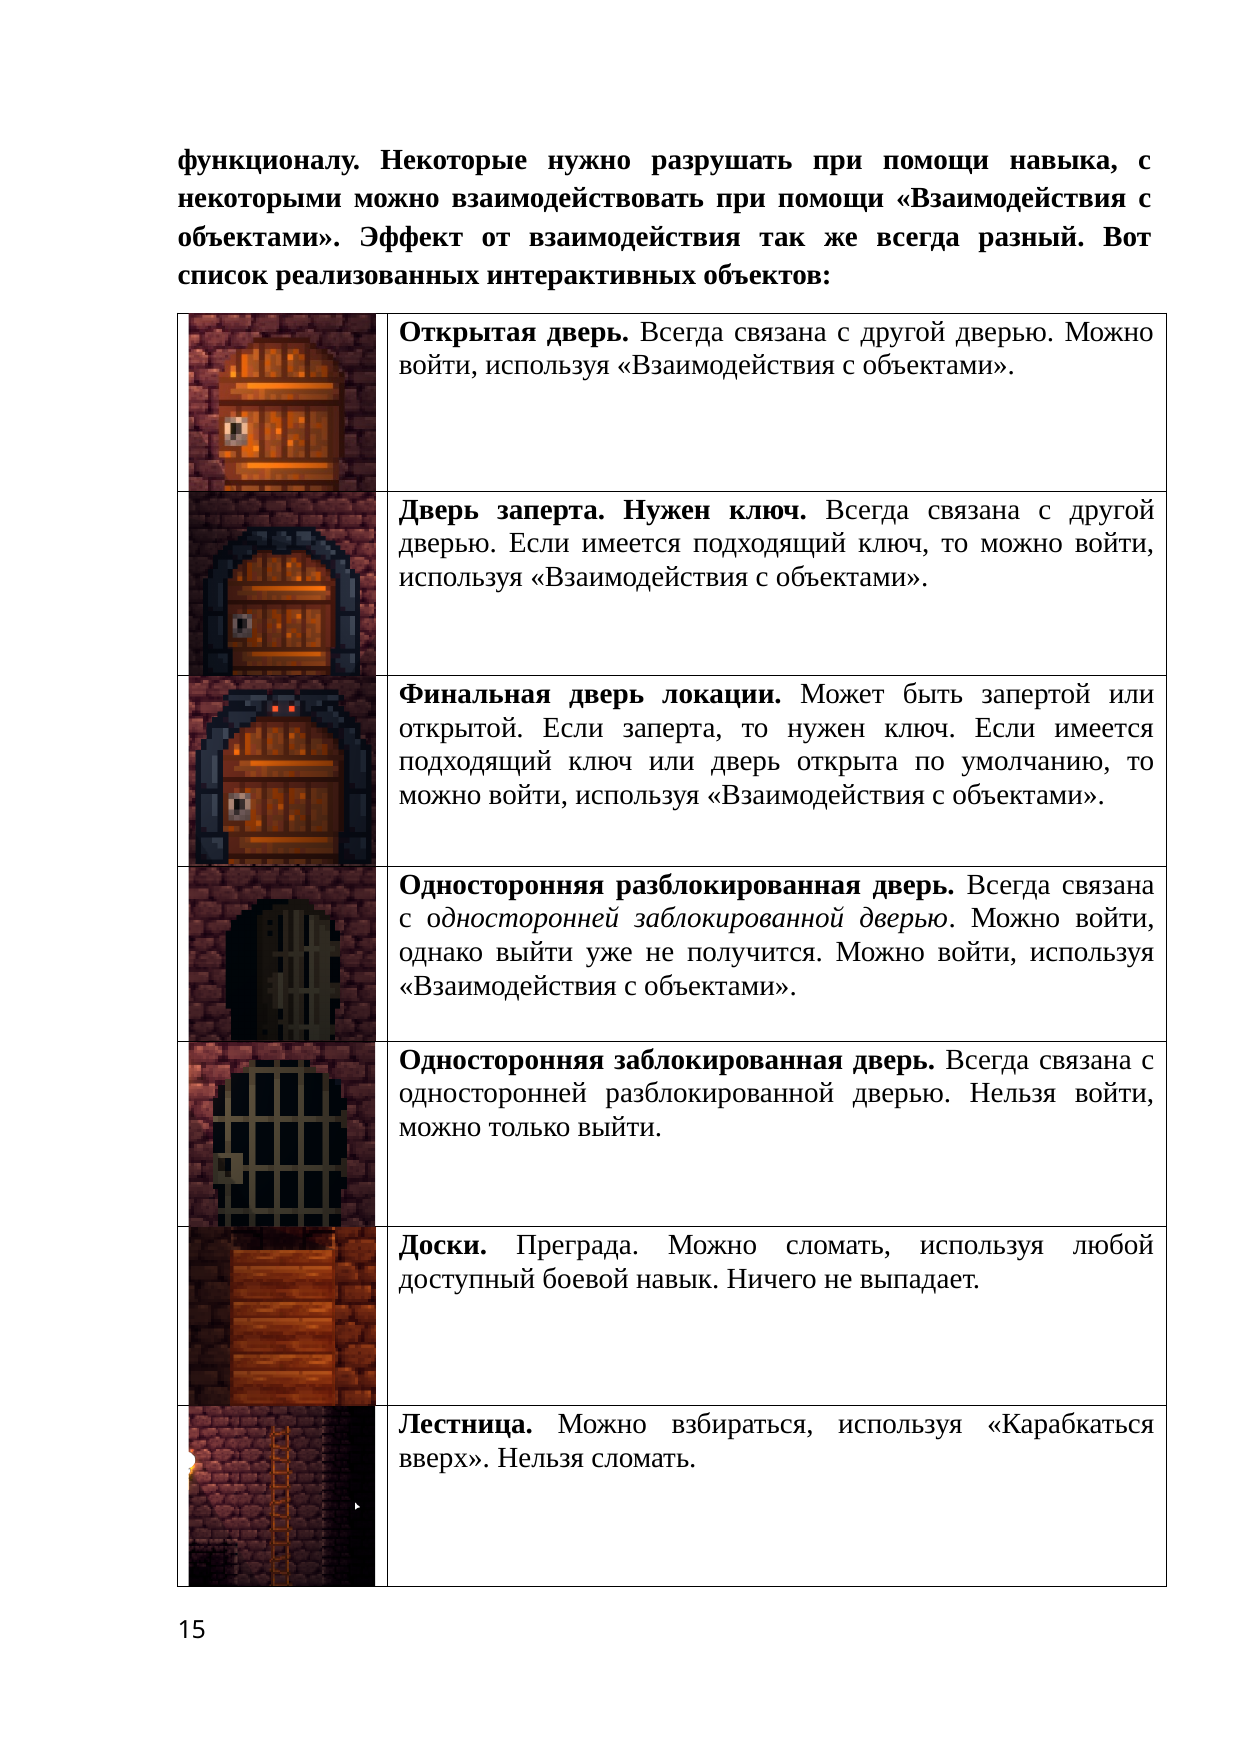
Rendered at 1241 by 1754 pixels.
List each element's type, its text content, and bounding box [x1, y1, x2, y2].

table_cell [178, 676, 188, 866]
table_header Открытая дверь. Всегда связана с другой дверью. Можно войти, используя «Взаимодействия с объектами». [388, 314, 1166, 491]
table_cell Доски. Преграда. Можно сломать, используя любой доступный боевой навык. Ничего не выпадает. [388, 1227, 1166, 1405]
table_header [178, 314, 188, 491]
table_header [376, 314, 387, 491]
table_cell [376, 1042, 387, 1226]
table_cell Дверь заперта. Нужен ключ. Всегда связана с другой дверью. Если имеется подходящий ключ, то можно войти, используя «Взаимодействия с объектами». [388, 492, 1166, 675]
table_cell [376, 1227, 387, 1405]
table_cell [178, 867, 188, 1041]
table_cell Односторонняя разблокированная дверь. Всегда связана с односторонней заблокированной дверью. Можно войти, однако выйти уже не получится. Можно войти, используя «Взаимодействия с объектами». [388, 867, 1166, 1041]
picture [188, 313, 376, 491]
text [177, 142, 1152, 291]
table_cell [178, 1042, 188, 1226]
picture [188, 867, 376, 1041]
table_cell Финальная дверь локации. Может быть запертой или открытой. Если заперта, то нужен ключ. Если имеется подходящий ключ или дверь открыта по умолчанию, то можно войти, используя «Взаимодействия с объектами». [388, 676, 1166, 866]
table_cell [178, 1406, 188, 1586]
table_cell [376, 492, 387, 675]
picture [188, 492, 376, 866]
table_cell [376, 1406, 387, 1586]
table_cell Односторонняя заблокированная дверь. Всегда связана с односторонней разблокированной дверью. Нельзя войти, можно только выйти. [388, 1042, 1166, 1226]
table_cell [178, 1227, 188, 1405]
table_cell [376, 676, 387, 866]
picture [188, 1042, 376, 1586]
table_cell Лестница. Можно взбираться, используя «Карабкаться вверх». Нельзя сломать. [388, 1406, 1166, 1586]
table_cell [178, 492, 188, 675]
table_cell [376, 867, 387, 1041]
